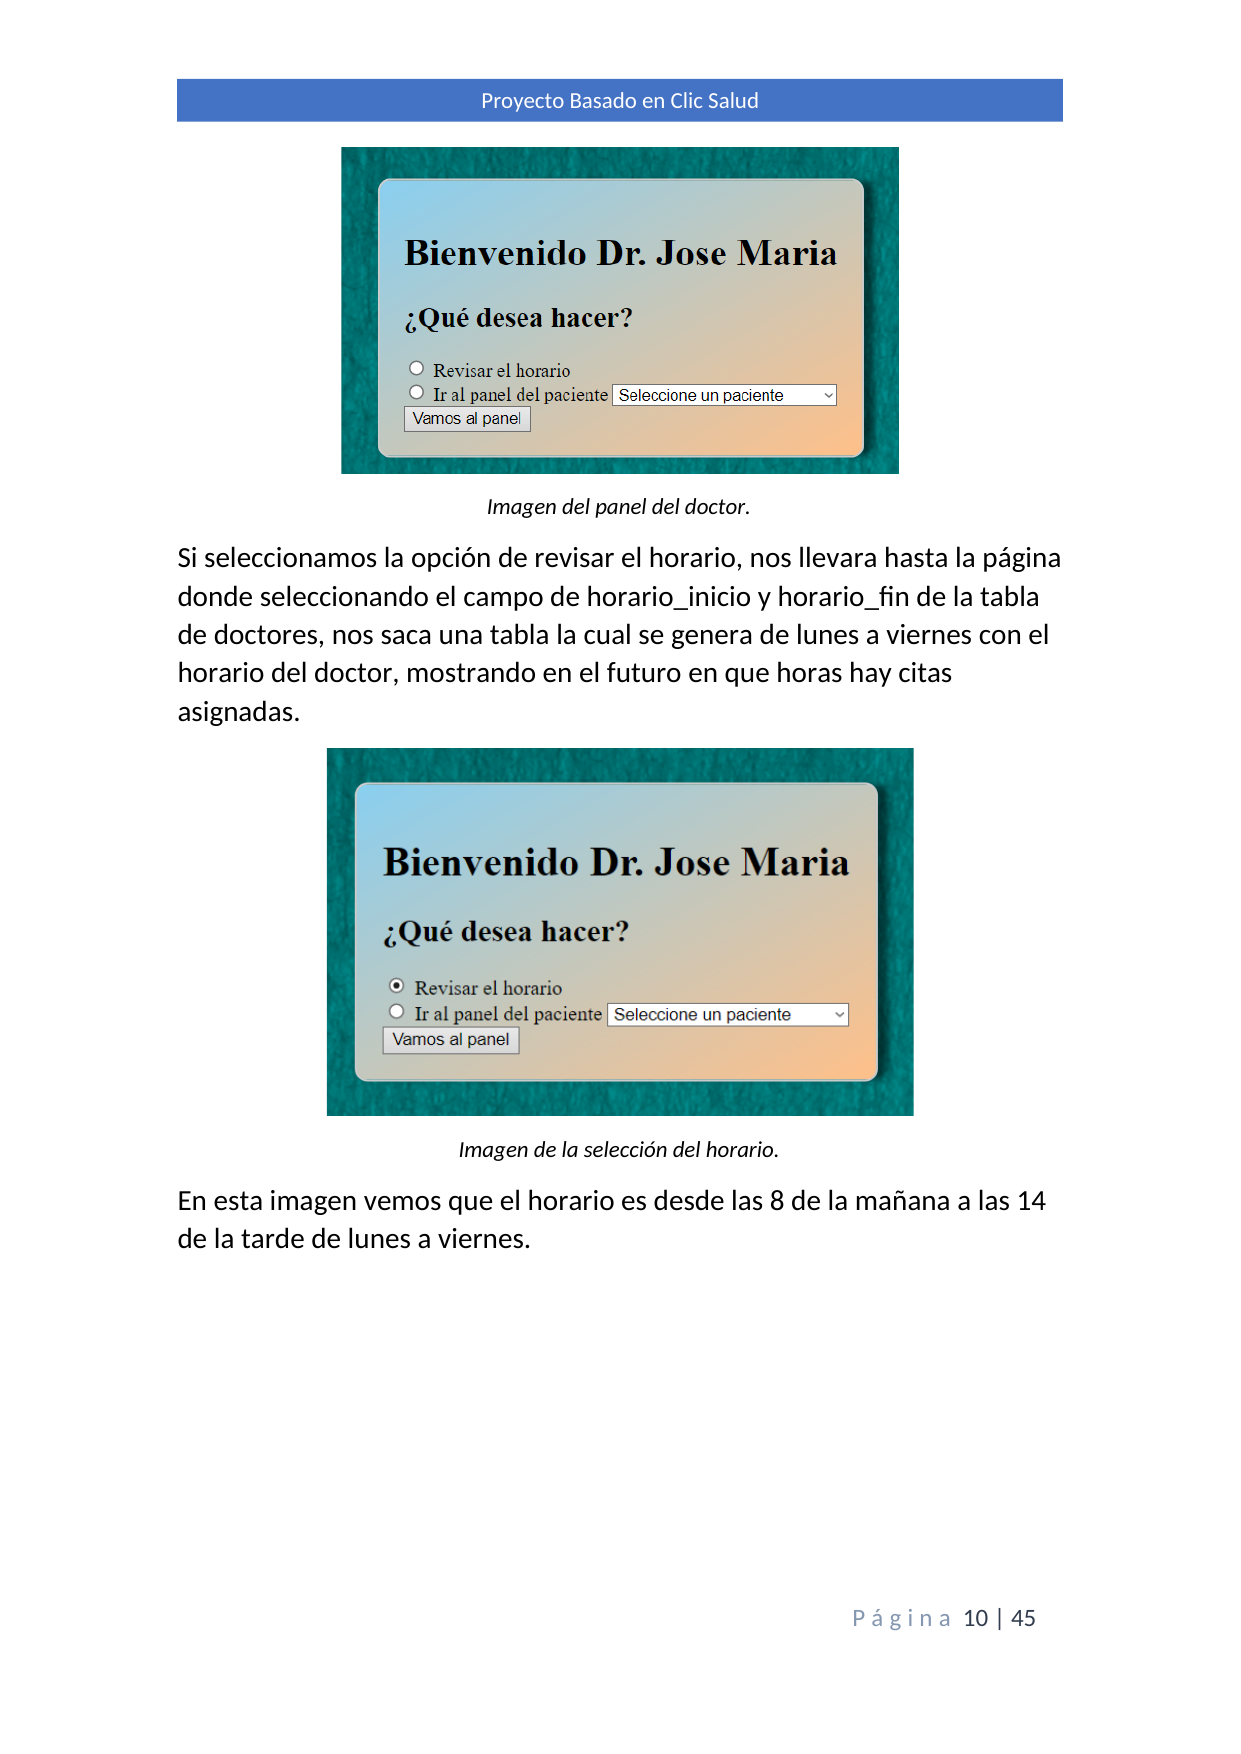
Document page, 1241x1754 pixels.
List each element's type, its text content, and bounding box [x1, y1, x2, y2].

text En esta imagen vemos que el horario es desde las 8 de la mañana a las 14 de la tarde de lunes a viernes. [177, 1182, 1063, 1256]
picture [326, 748, 914, 1116]
text Imagen de la selección del horario. [177, 1135, 1063, 1163]
text Imagen del panel del doctor. [177, 492, 1063, 520]
text Si seleccionamos la opción de revisar el horario, nos llevara hasta la página donde seleccionando el campo de horario_inicio y horario_fin de la tabla de doctores, nos saca una tabla la cual se genera de lunes a viernes con el horario del doctor, mostrando en el futuro en que horas hay citas asignadas. [177, 539, 1063, 729]
picture [341, 147, 899, 474]
